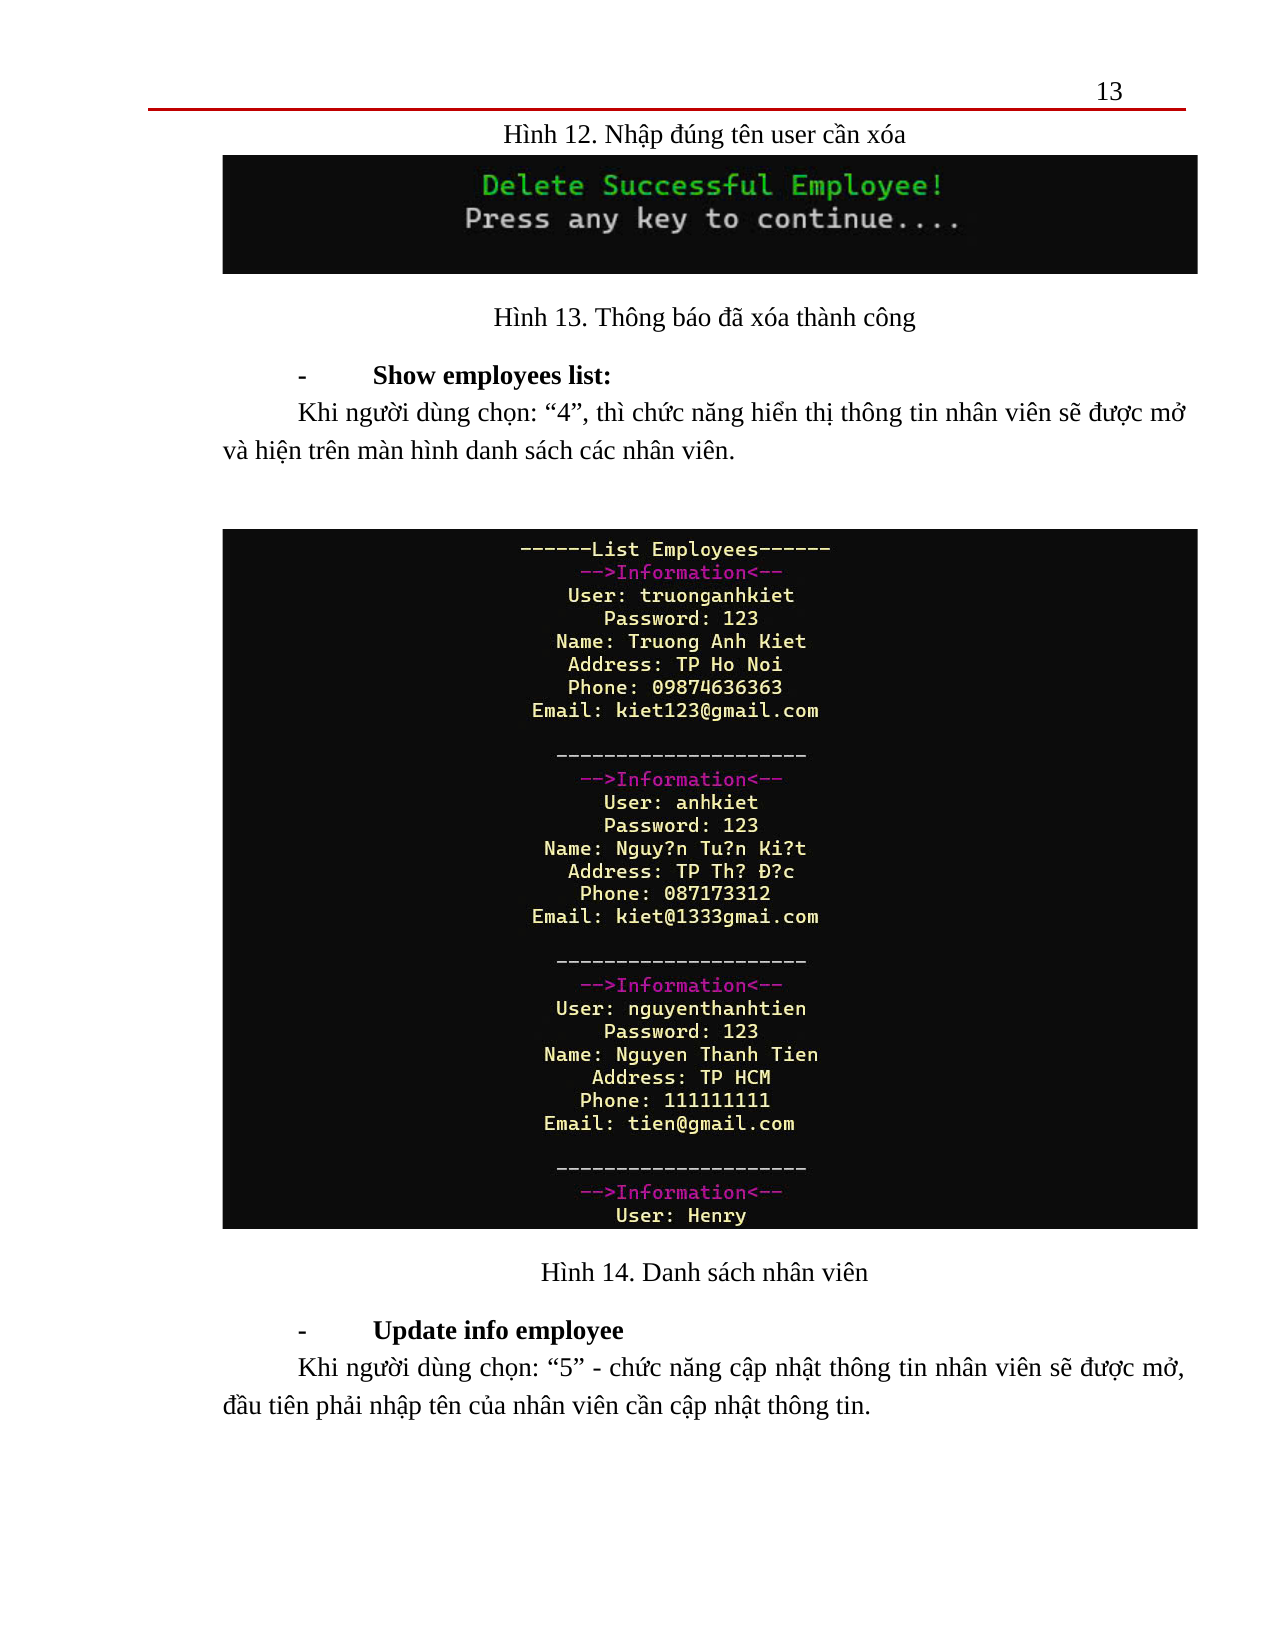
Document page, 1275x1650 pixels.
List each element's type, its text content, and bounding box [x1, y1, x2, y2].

text Hình 13. Thông báo đã xóa thành công [148, 301, 1186, 332]
list Show employees list: [223, 359, 1186, 390]
text Hình 14. Danh sách nhân viên [148, 1256, 1186, 1287]
text Hình 12. Nhập đúng tên user cần xóa [223, 118, 1186, 155]
list Khi người dùng chọn: “4”, thì chức năng hiển thị thông tin nhân viên sẽ được mở và hiện trên màn hình danh sách các nhân viên. [223, 396, 1186, 465]
list Update info employee [223, 1314, 1186, 1345]
list Khi người dùng chọn: “5” - chức năng cập nhật thông tin nhân viên sẽ được mở, đầu tiên phải nhập tên của nhân viên cần cập nhật thông tin. [223, 1351, 1186, 1420]
picture [222, 155, 1198, 274]
picture [222, 529, 1198, 1229]
